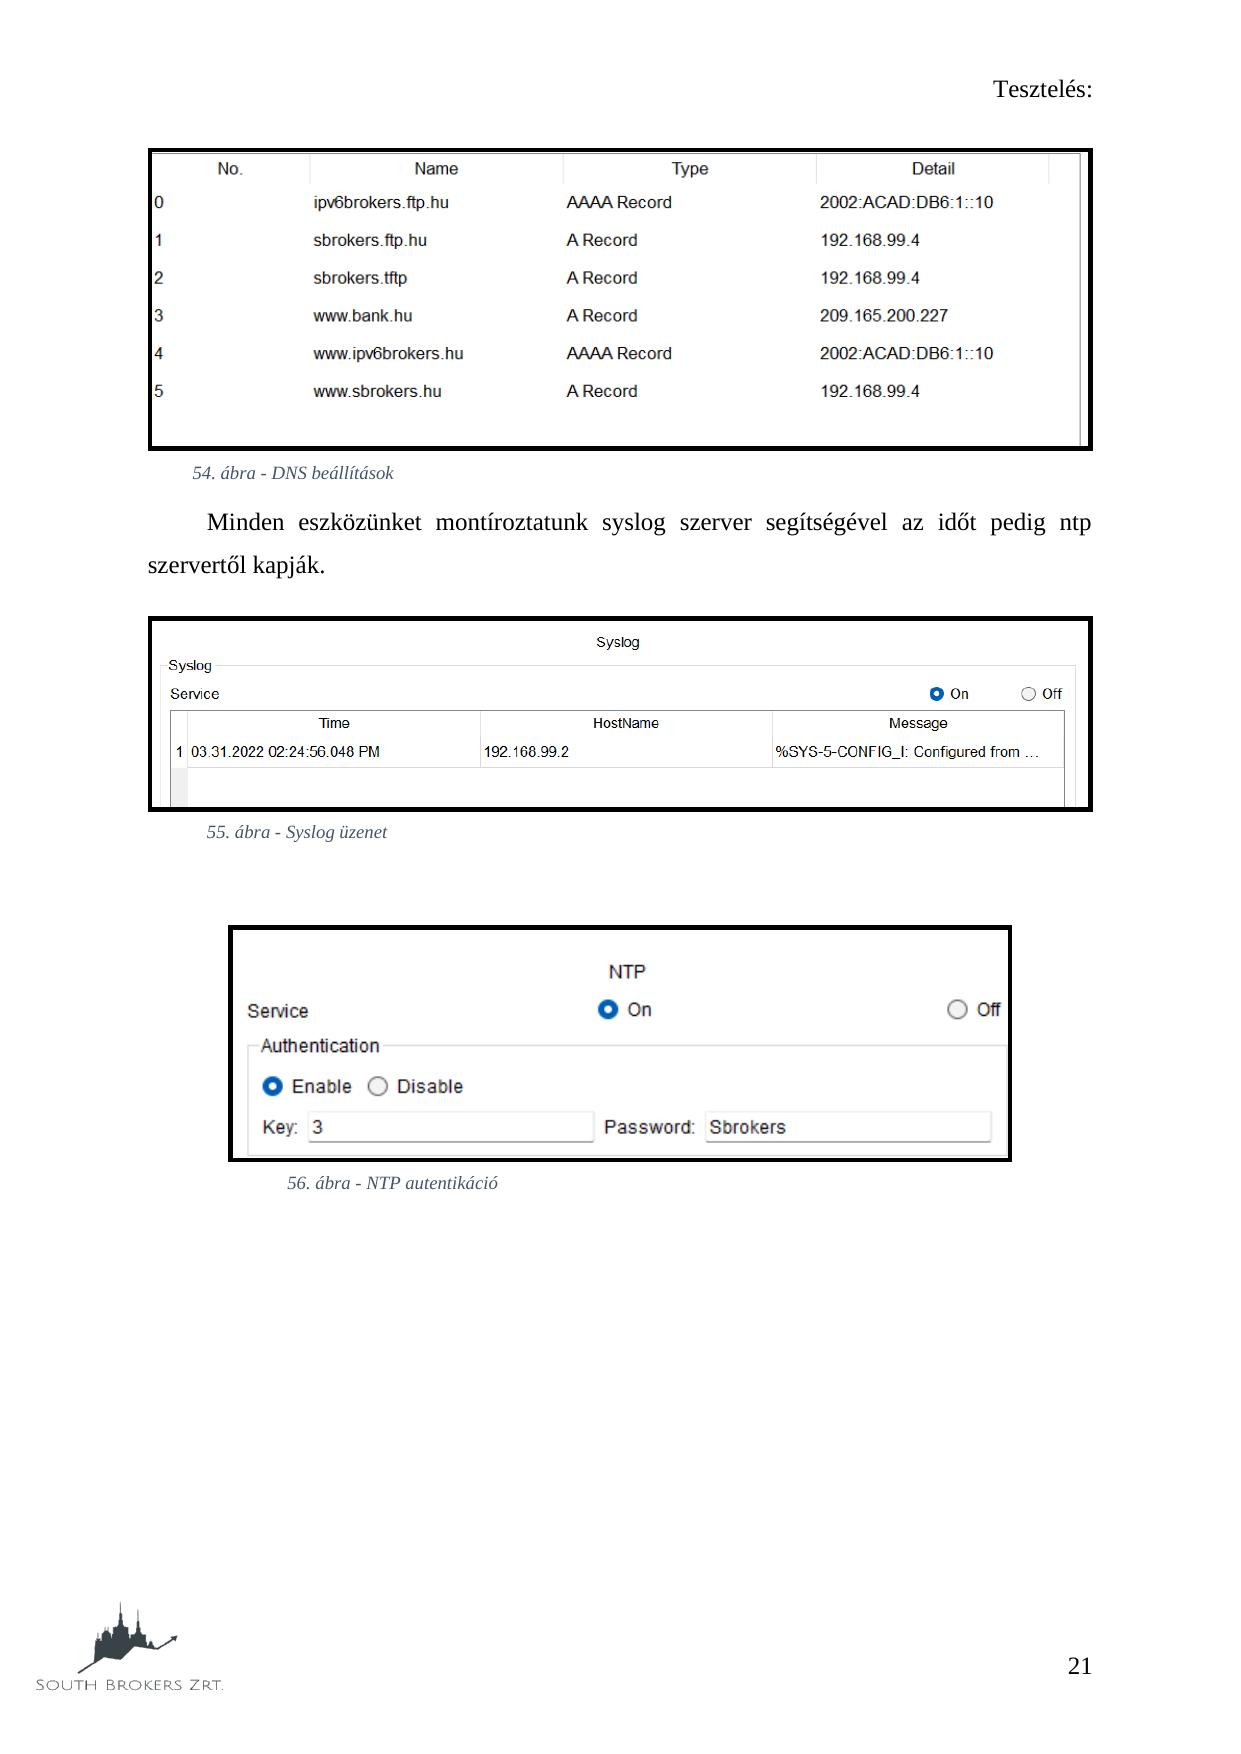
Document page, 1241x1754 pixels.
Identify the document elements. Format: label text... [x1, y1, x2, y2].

picture [233, 930, 1008, 1158]
picture [152, 621, 1088, 807]
text Minden eszközünket montíroztatunk syslog szerver segítségével az időt pedig ntp szervertől kapják. [148, 451, 1093, 579]
picture [152, 152, 1088, 446]
picture [0, 1556, 255, 1754]
